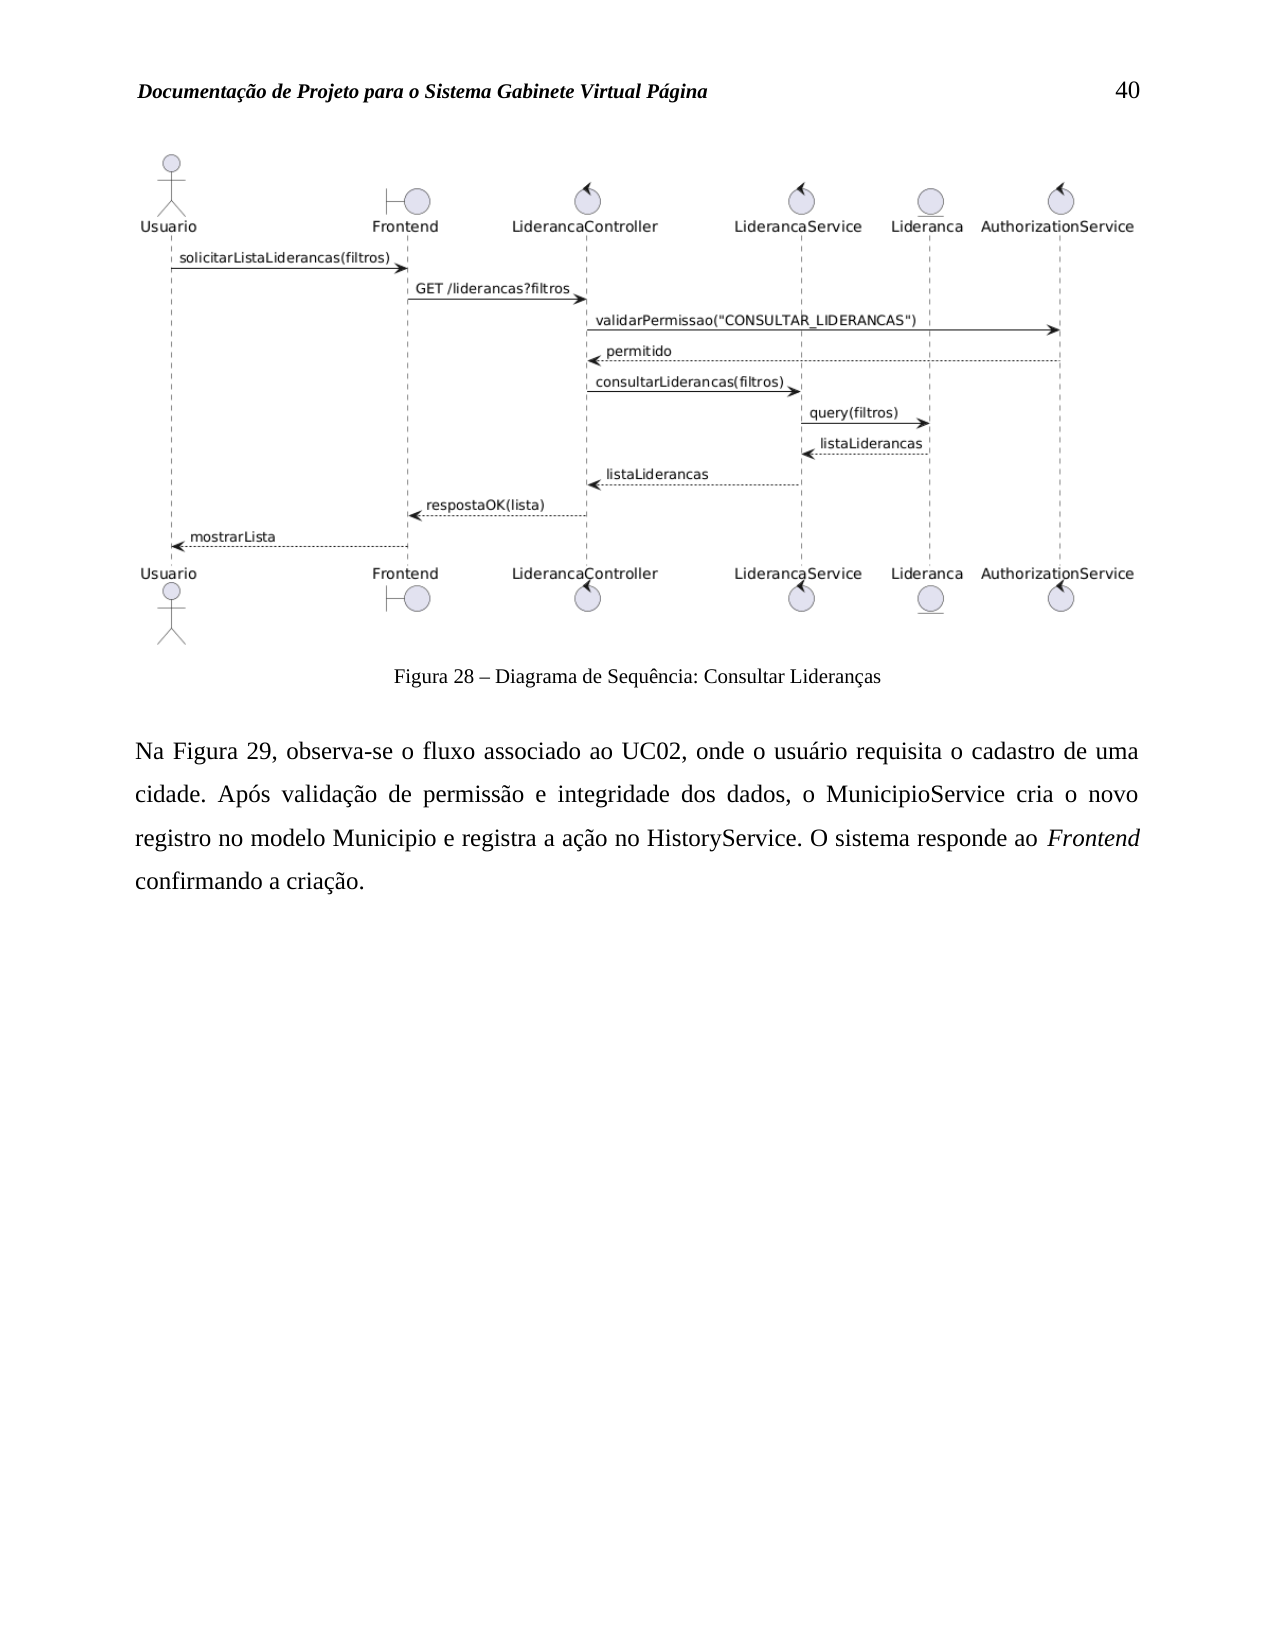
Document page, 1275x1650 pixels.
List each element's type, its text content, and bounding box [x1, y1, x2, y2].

text Figura 28 – Diagrama de Sequência: Consultar Lideranças [135, 664, 1140, 688]
text Na Figura 29, observa-se o fluxo associado ao UC02, onde o usuário requisita o cadastro de uma cidade. Após validação de permissão e integridade dos dados, o MunicipioService cria o novo registro no modelo Municipio e registra a ação no HistoryService. O sistema responde ao Frontend confirmando a criação. [135, 736, 1140, 894]
picture [135, 150, 1140, 650]
